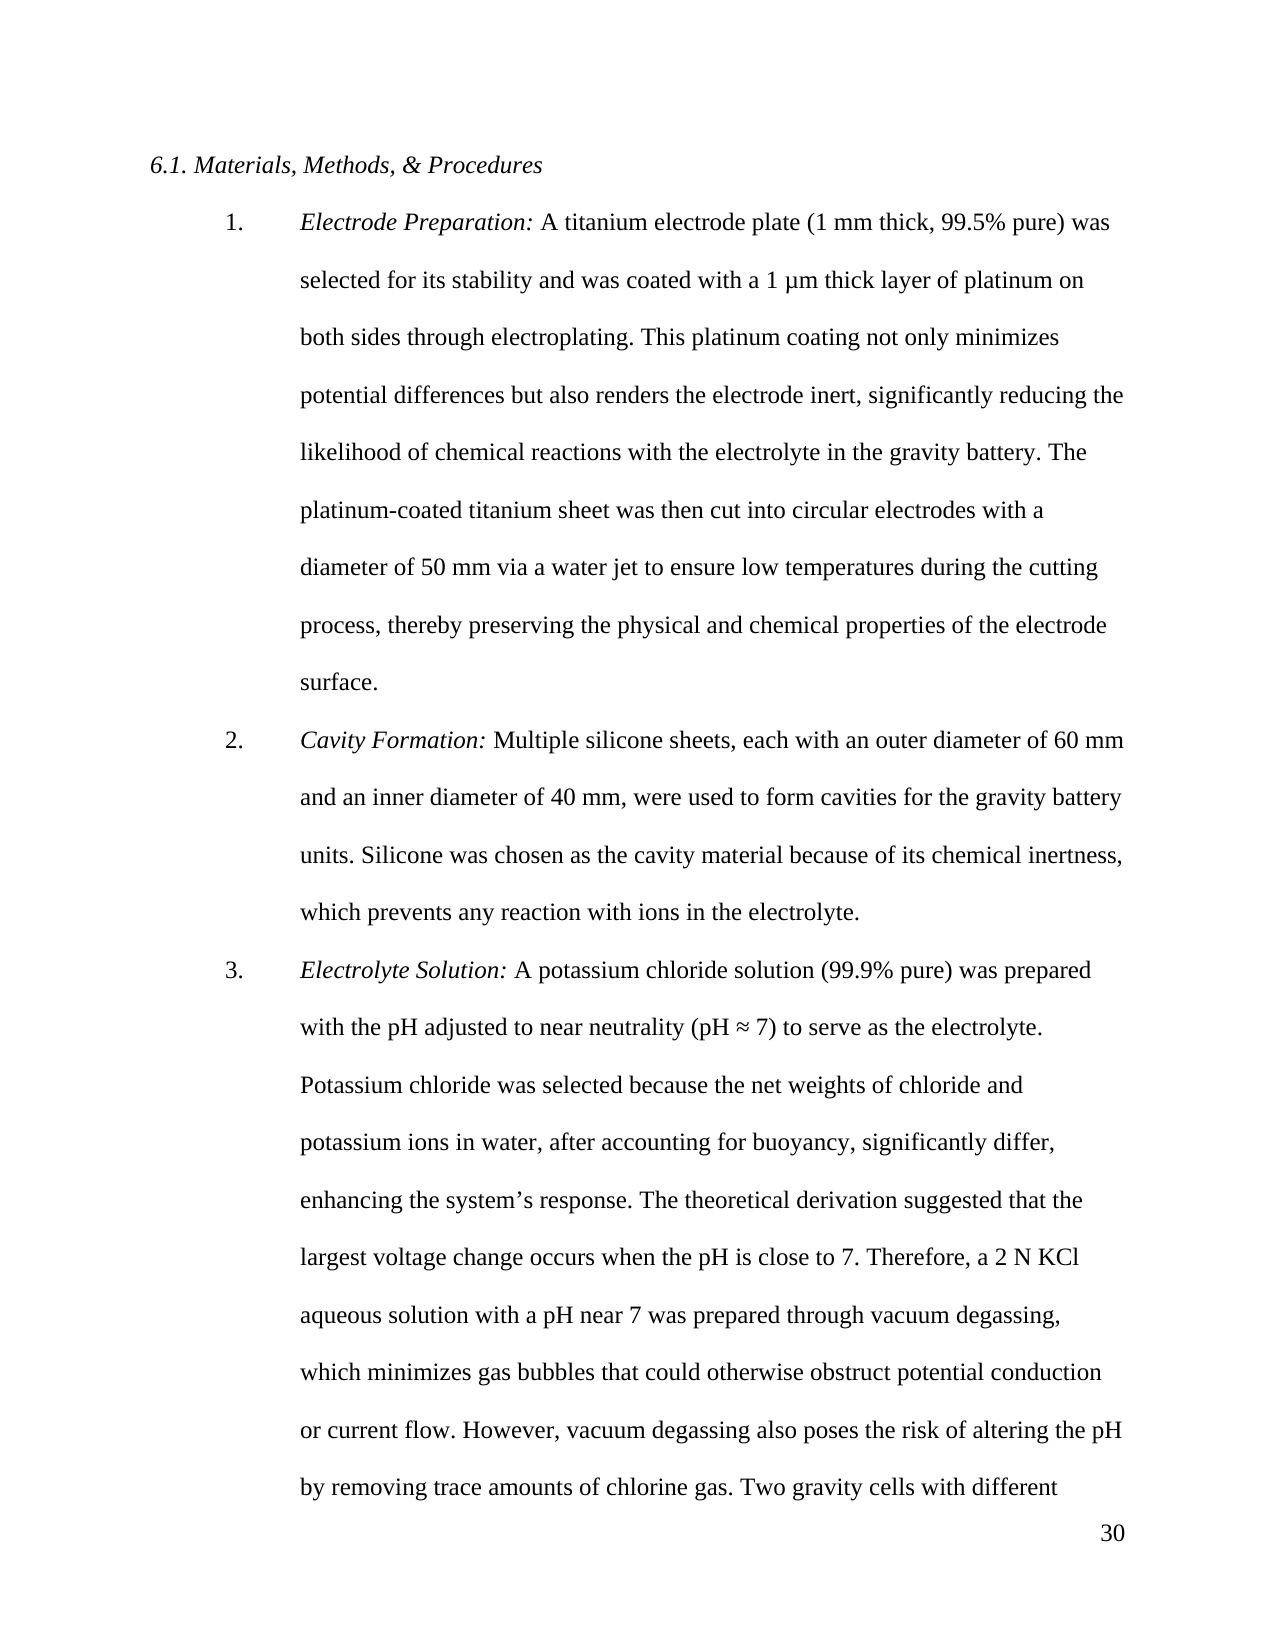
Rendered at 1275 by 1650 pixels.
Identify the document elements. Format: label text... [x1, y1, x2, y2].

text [225, 955, 1125, 1501]
text 6.1. Materials, Methods, & Procedures [150, 150, 1125, 179]
text 2. Cavity Formation: Multiple silicone sheets, each with an outer diameter of 60 mm and an inner diameter of 40 mm, were used to form cavities for the gravity battery units. Silicone was chosen as the cavity material because of its chemical inertness, which prevents any reaction with ions in the electrolyte. [225, 725, 1125, 926]
text 1. Electrode Preparation: A titanium electrode plate (1 mm thick, 99.5% pure) was selected for its stability and was coated with a 1 µm thick layer of platinum on both sides through electroplating. This platinum coating not only minimizes potential differences but also renders the electrode inert, significantly reducing the likelihood of chemical reactions with the electrolyte in the gravity battery. The platinum-coated titanium sheet was then cut into circular electrodes with a diameter of 50 mm via a water jet to ensure low temperatures during the cutting process, thereby preserving the physical and chemical properties of the electrode surface. [225, 207, 1125, 696]
